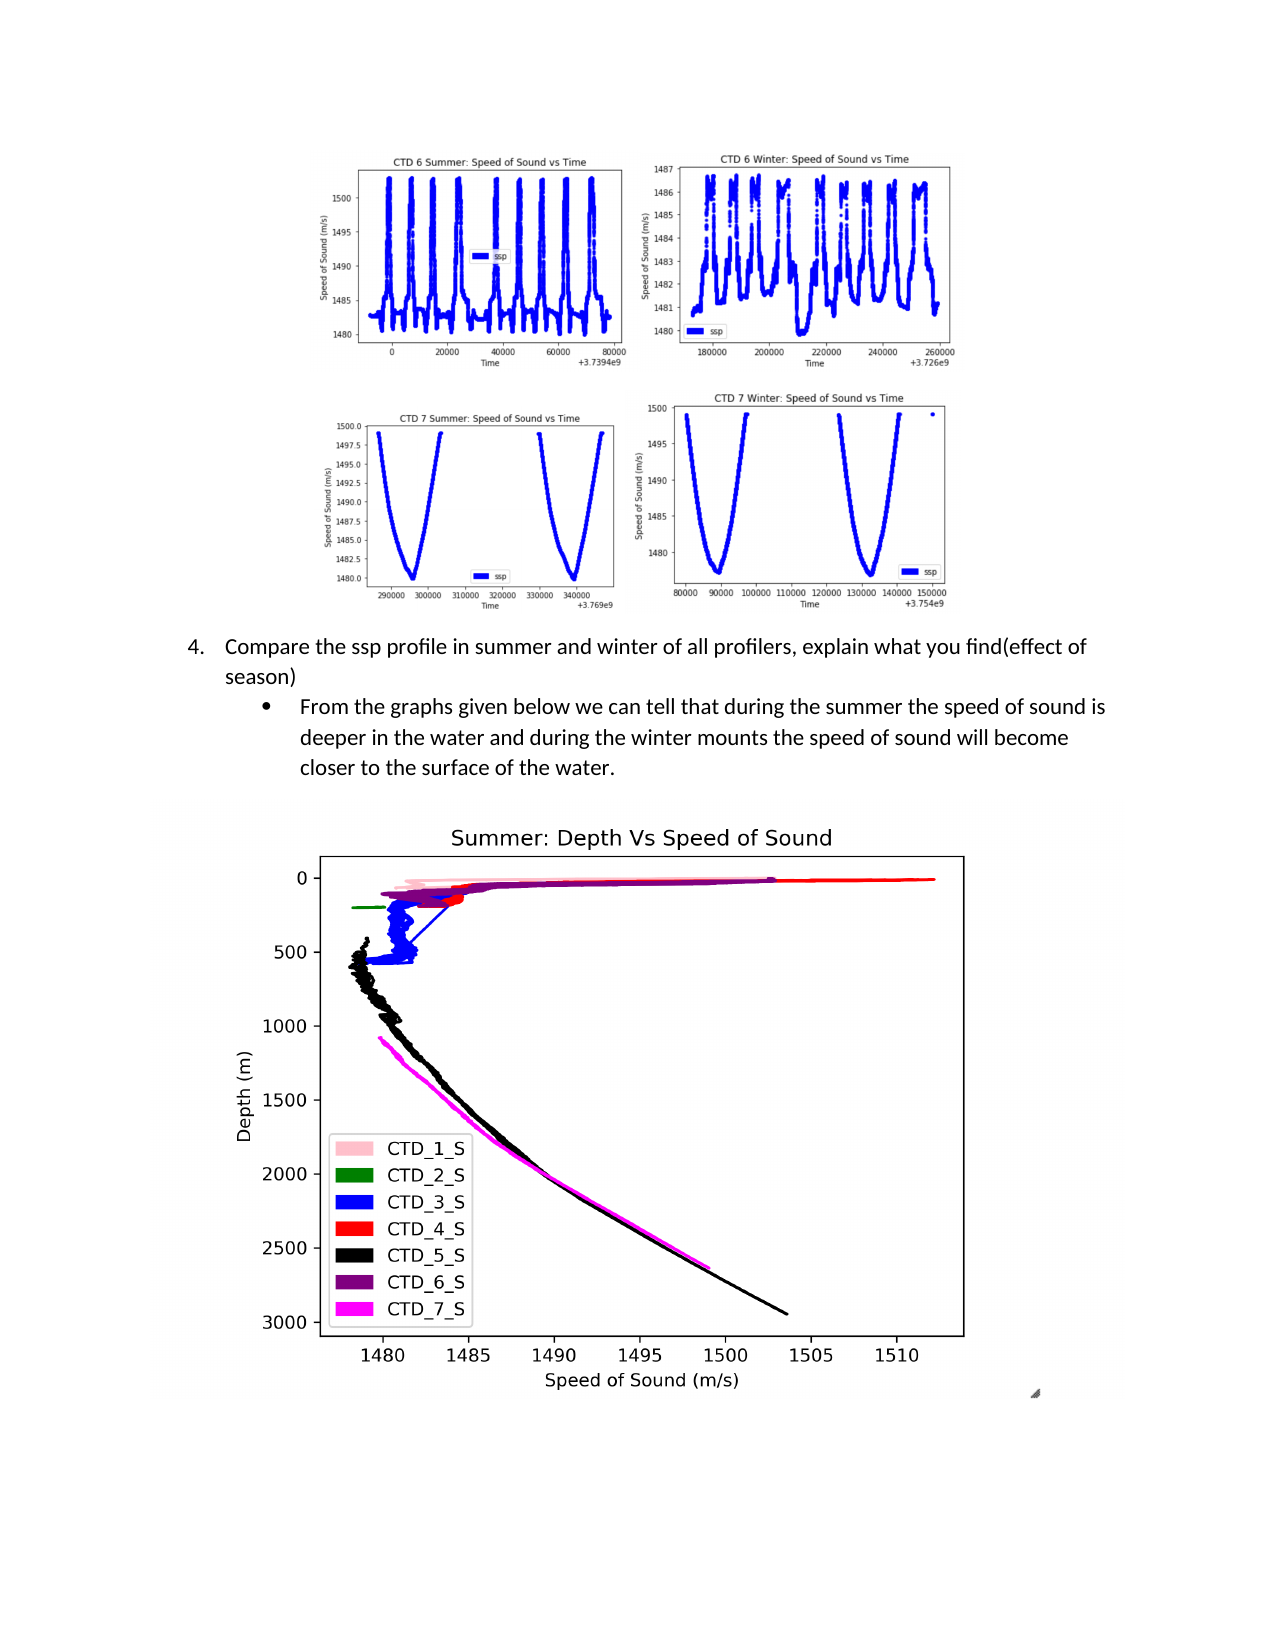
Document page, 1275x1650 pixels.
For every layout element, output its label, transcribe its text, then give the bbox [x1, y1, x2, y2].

picture [150, 799, 1125, 1399]
picture [310, 150, 965, 372]
picture [313, 390, 962, 614]
list From the graphs given below we can tell that during the summer the speed of sound is deeper in the water and during the winter mounts the speed of sound will become closer to the surface of the water. [262, 692, 1125, 781]
list Compare the ssp profile in summer and winter of all profilers, explain what you find(effect of season) [187, 632, 1125, 690]
